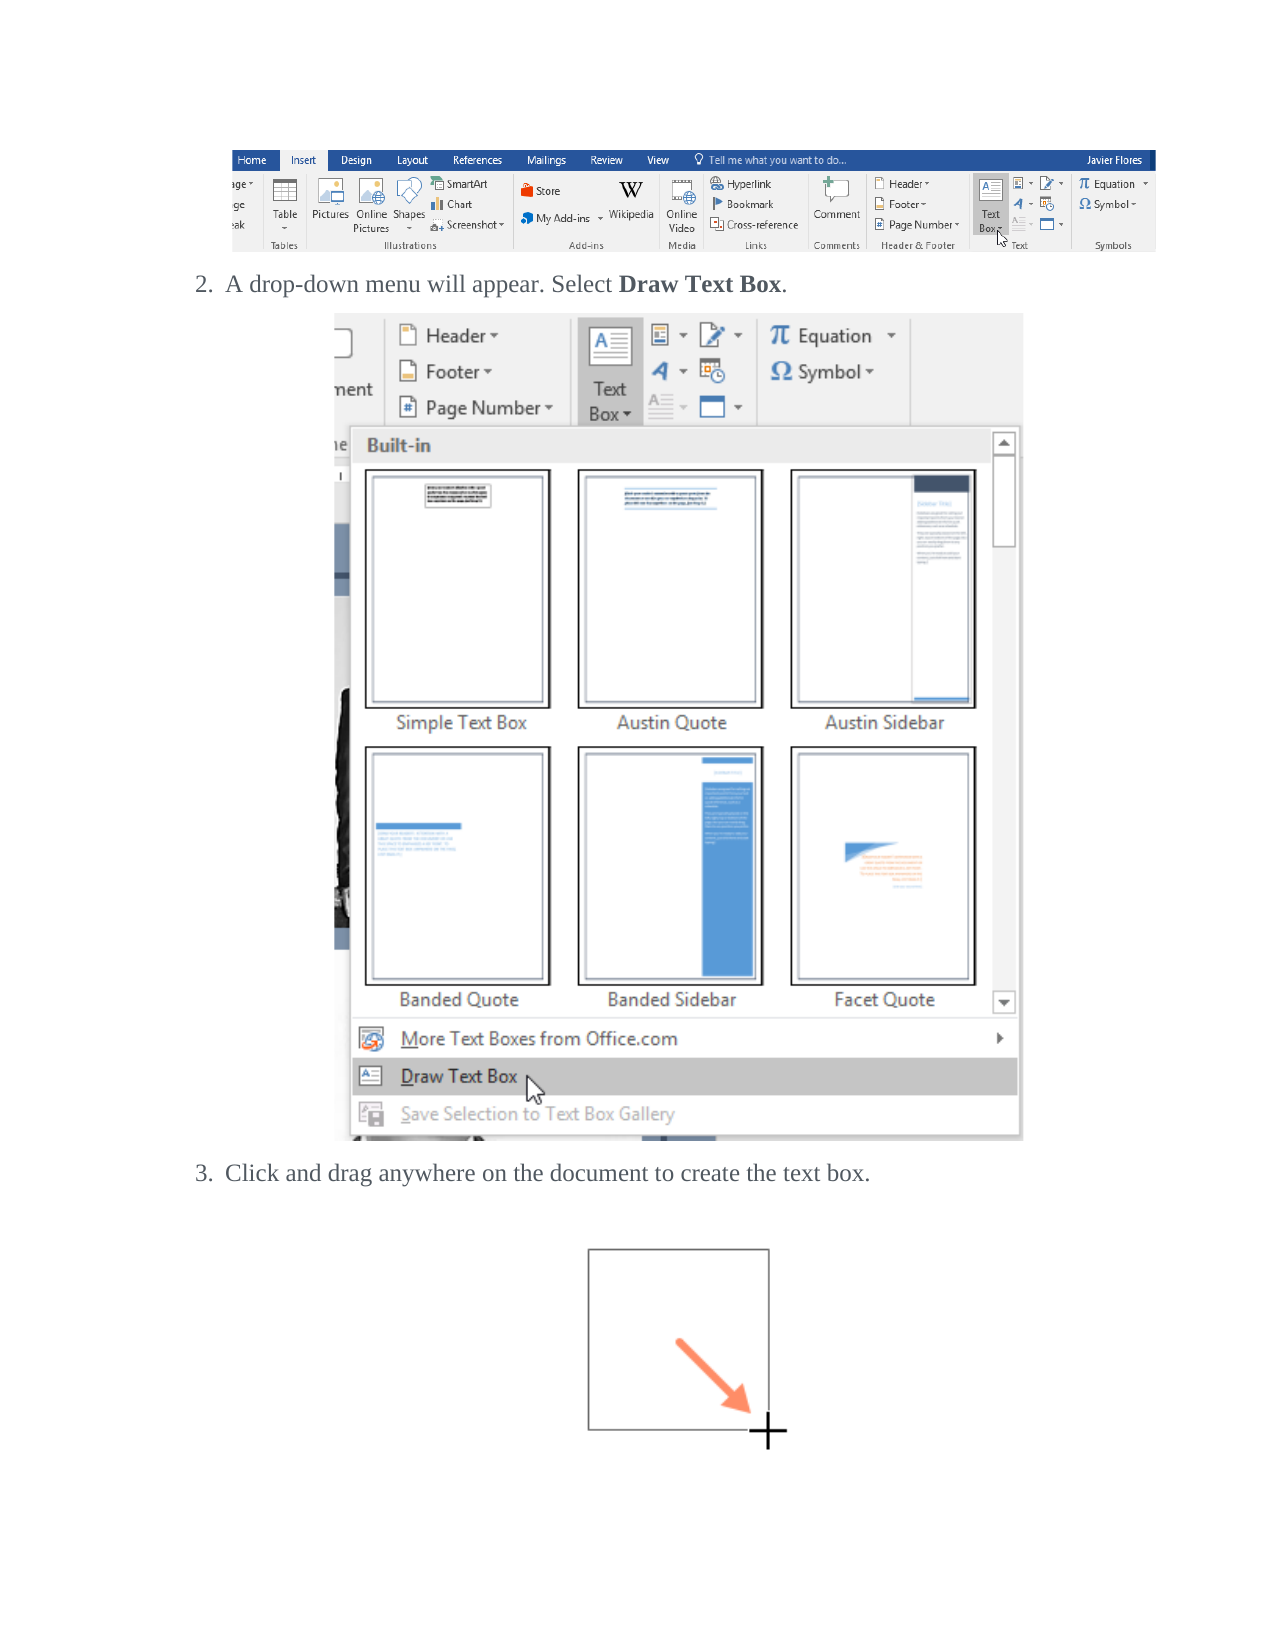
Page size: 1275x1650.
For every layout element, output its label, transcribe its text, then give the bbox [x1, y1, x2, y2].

list Click and drag anywhere on the document to create the text box. [195, 1158, 1125, 1187]
picture [541, 1202, 817, 1478]
list A drop-down menu will appear. Select Draw Text Box. [195, 269, 1125, 298]
picture [334, 313, 1024, 1141]
picture [232, 150, 1156, 252]
